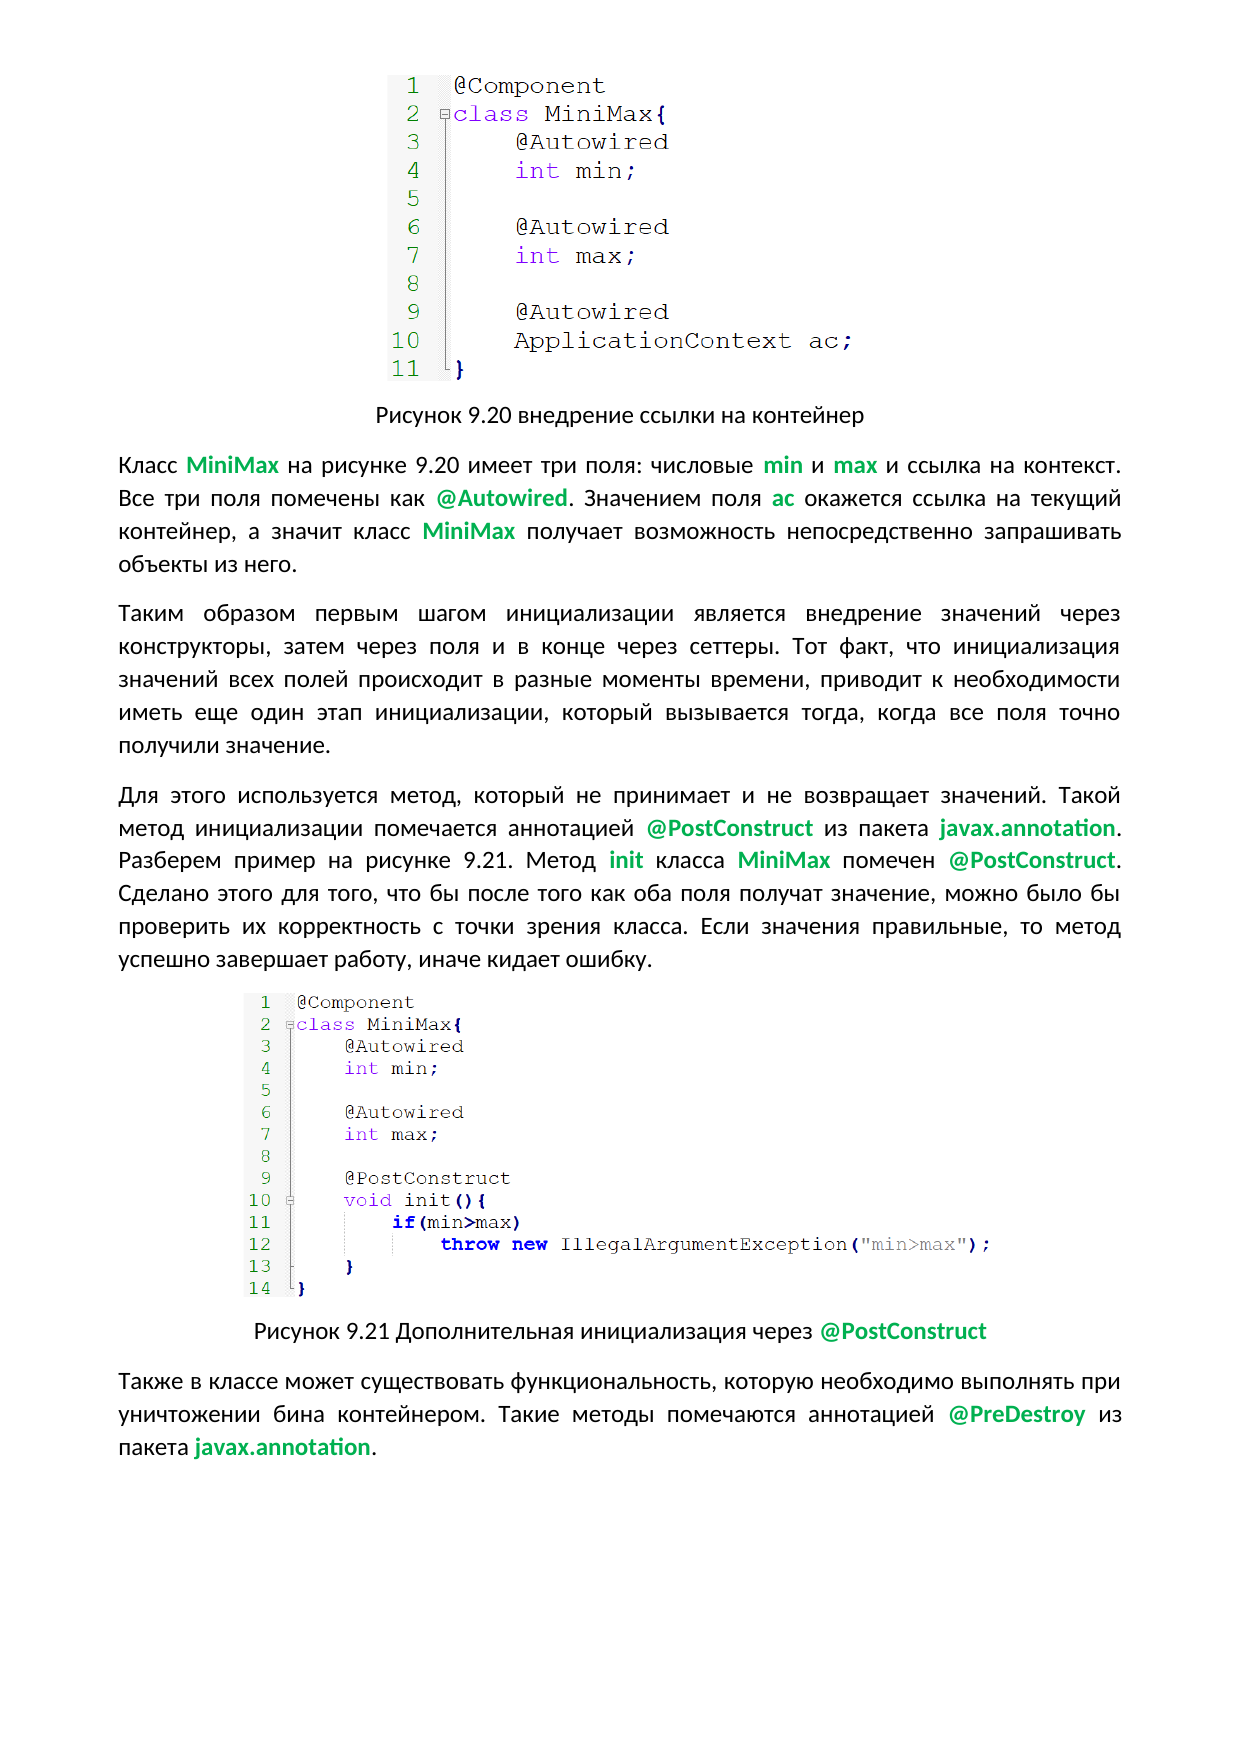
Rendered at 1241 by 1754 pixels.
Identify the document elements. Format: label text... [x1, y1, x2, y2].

text Для этого используется метод, который не принимает и не возвращает значений. Такой метод инициализации помечается аннотацией @PostConstruct из пакета javax.annotation. Разберем пример на рисунке 9.21. Метод init класса MiniMax помечен @PostConstruct. Сделано этого для того, что бы после того как оба поля получат значение, можно было бы проверить их корректность с точки зрения класса. Если значения правильные, то метод успешно завершает работу, иначе кидает ошибку. [118, 779, 1122, 974]
text Таким образом первым шагом инициализации является внедрение значений через конструкторы, затем через поля и в конце через сеттеры. Тот факт, что инициализация значений всех полей происходит в разные моменты времени, приводит к необходимости иметь еще один этап инициализации, который вызывается тогда, когда все поля точно получили значение. [118, 598, 1122, 760]
picture [243, 993, 997, 1297]
text Также в классе может существовать функциональность, которую необходимо выполнять при уничтожении бина контейнером. Такие методы помечаются аннотацией @PreDestroy из пакета javax.annotation. [118, 1365, 1122, 1461]
picture [387, 75, 854, 381]
text Класс MiniMax на рисунке 9.20 имеет три поля: числовые min и max и ссылка на контекст. Все три поля помечены как @Autowired. Значением поля ac окажется ссылка на текущий контейнер, а значит класс MiniMax получает возможность непосредственно запрашивать объекты из него. [118, 449, 1122, 578]
text Рисунок 9.20 внедрение ссылки на контейнер [118, 400, 1122, 430]
text Рисунок 9.21 Дополнительная инициализация через @PostConstruct [118, 1315, 1122, 1346]
